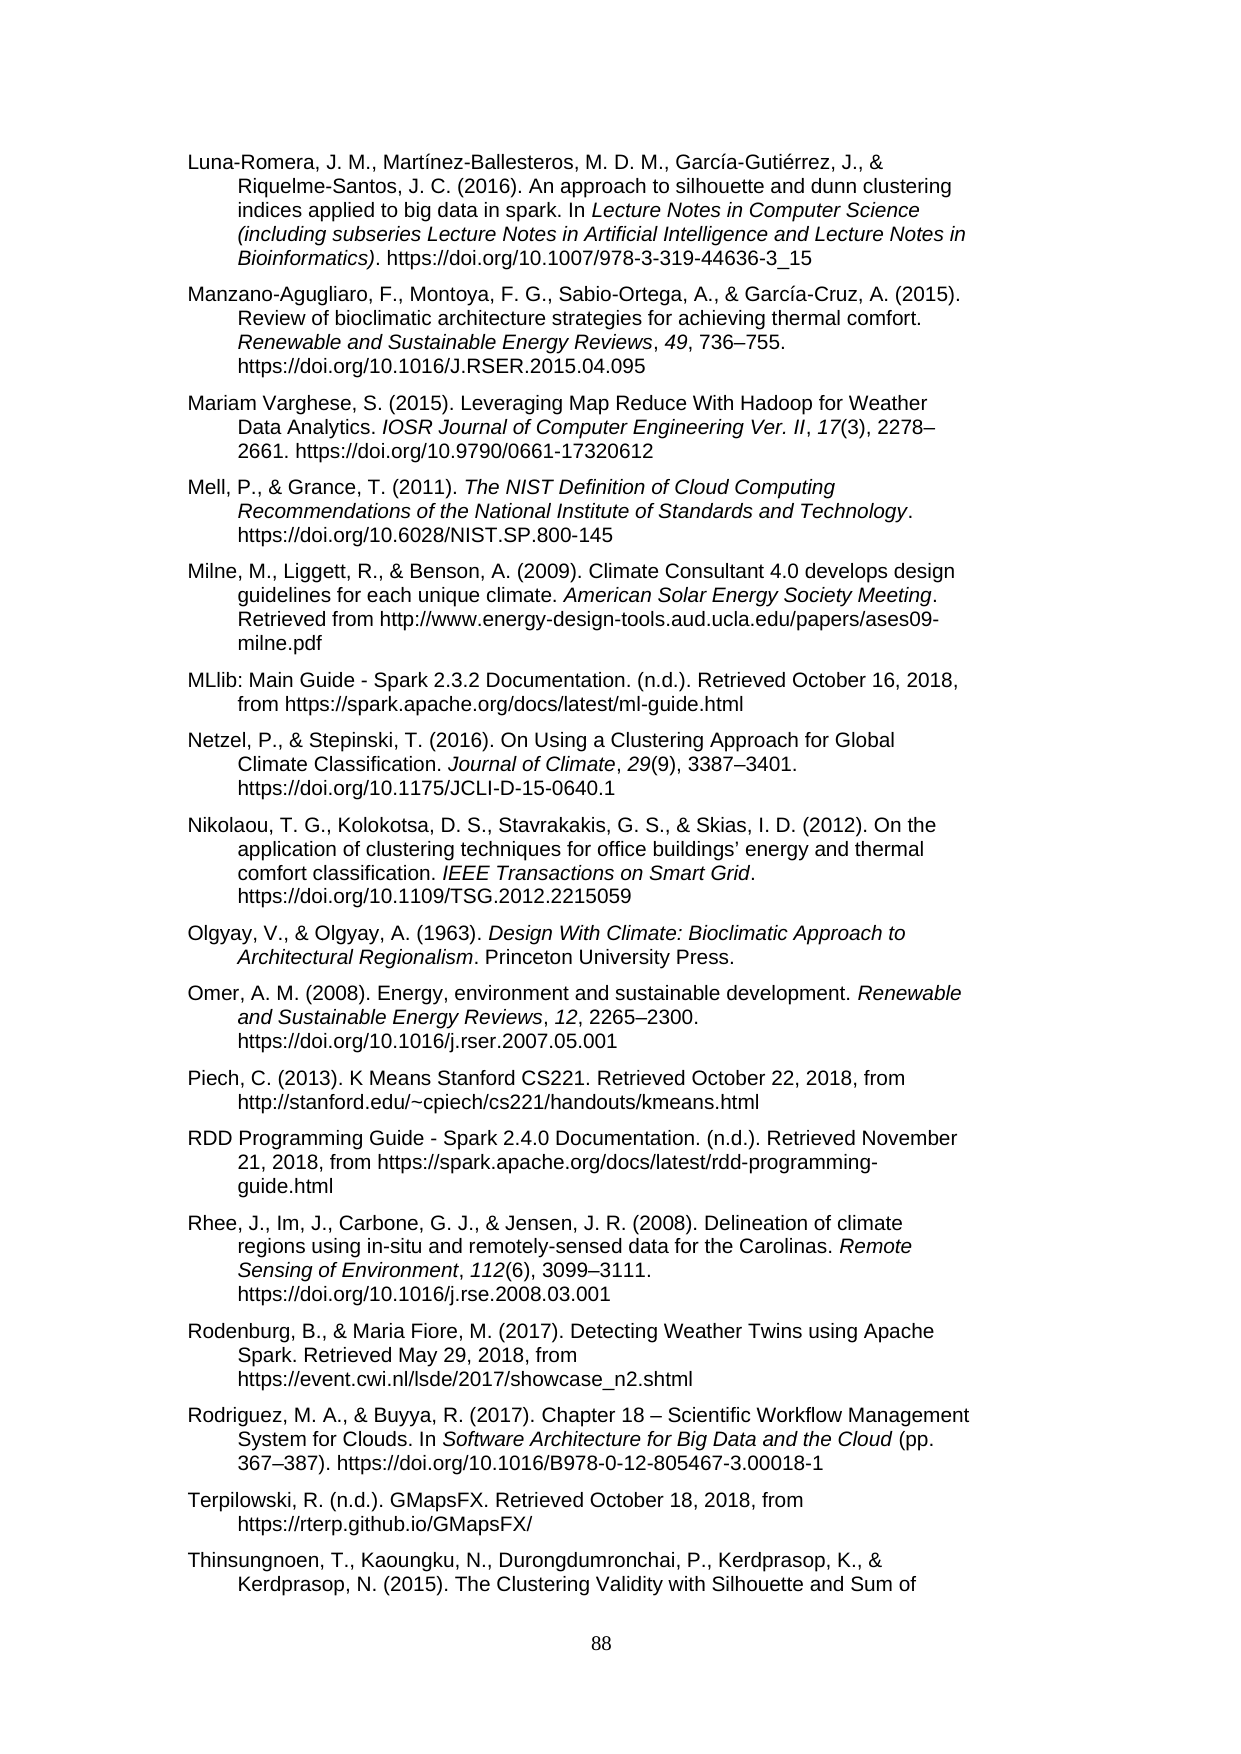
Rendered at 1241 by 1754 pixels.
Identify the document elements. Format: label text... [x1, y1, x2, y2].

text Omer, A. M. (2008). Energy, environment and sustainable development. Renewable and Sustainable Energy Reviews, 12, 2265–2300. https://doi.org/10.1016/j.rser.2007.05.001 [187, 981, 970, 1053]
text Piech, C. (2013). K Means Stanford CS221. Retrieved October 22, 2018, from http://stanford.edu/~cpiech/cs221/handouts/kmeans.html [187, 1066, 970, 1113]
text Rodriguez, M. A., & Buyya, R. (2017). Chapter 18 – Scientific Workflow Management System for Clouds. In Software Architecture for Big Data and the Cloud (pp. 367–387). https://doi.org/10.1016/B978-0-12-805467-3.00018-1 [187, 1403, 970, 1475]
text RDD Programming Guide - Spark 2.4.0 Documentation. (n.d.). Retrieved November 21, 2018, from https://spark.apache.org/docs/latest/rdd-programming-guide.html [187, 1126, 970, 1198]
text Nikolaou, T. G., Kolokotsa, D. S., Stavrakakis, G. S., & Skias, I. D. (2012). On the application of clustering techniques for office buildings’ energy and thermal comfort classification. IEEE Transactions on Smart Grid. https://doi.org/10.1109/TSG.2012.2215059 [187, 812, 970, 908]
text Rodenburg, B., & Maria Fiore, M. (2017). Detecting Weather Twins using Apache Spark. Retrieved May 29, 2018, from https://event.cwi.nl/lsde/2017/showcase_n2.shtml [187, 1319, 970, 1391]
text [187, 1548, 970, 1596]
text Mariam Varghese, S. (2015). Leveraging Map Reduce With Hadoop for Weather Data Analytics. IOSR Journal of Computer Engineering Ver. II, 17(3), 2278–2661. https://doi.org/10.9790/0661-17320612 [187, 391, 970, 462]
text Olgyay, V., & Olgyay, A. (1963). Design With Climate: Bioclimatic Approach to Architectural Regionalism. Princeton University Press. [187, 921, 970, 969]
text MLlib: Main Guide - Spark 2.3.2 Documentation. (n.d.). Retrieved October 16, 2018, from https://spark.apache.org/docs/latest/ml-guide.html [187, 668, 970, 716]
text Manzano-Agugliaro, F., Montoya, F. G., Sabio-Ortega, A., & García-Cruz, A. (2015). Review of bioclimatic architecture strategies for achieving thermal comfort. Renewable and Sustainable Energy Reviews, 49, 736–755. https://doi.org/10.1016/J.RSER.2015.04.095 [187, 282, 970, 378]
text Mell, P., & Grance, T. (2011). The NIST Definition of Cloud Computing Recommendations of the National Institute of Standards and Technology. https://doi.org/10.6028/NIST.SP.800-145 [187, 475, 970, 547]
text Netzel, P., & Stepinski, T. (2016). On Using a Clustering Approach for Global Climate Classification. Journal of Climate, 29(9), 3387–3401. https://doi.org/10.1175/JCLI-D-15-0640.1 [187, 728, 970, 800]
text Terpilowski, R. (n.d.). GMapsFX. Retrieved October 18, 2018, from https://rterp.github.io/GMapsFX/ [187, 1487, 970, 1535]
text Rhee, J., Im, J., Carbone, G. J., & Jensen, J. R. (2008). Delineation of climate regions using in-situ and remotely-sensed data for the Carolinas. Remote Sensing of Environment, 112(6), 3099–3111. https://doi.org/10.1016/j.rse.2008.03.001 [187, 1210, 970, 1306]
text Luna-Romera, J. M., Martínez-Ballesteros, M. D. M., García-Gutiérrez, J., & Riquelme-Santos, J. C. (2016). An approach to silhouette and dunn clustering indices applied to big data in spark. In Lecture Notes in Computer Science (including subseries Lecture Notes in Artificial Intelligence and Lecture Notes in Bioinformatics). https://doi.org/10.1007/978-3-319-44636-3_15 [187, 150, 970, 270]
text Milne, M., Liggett, R., & Benson, A. (2009). Climate Consultant 4.0 develops design guidelines for each unique climate. American Solar Energy Society Meeting. Retrieved from http://www.energy-design-tools.aud.ucla.edu/papers/ases09-milne.pdf [187, 559, 970, 655]
